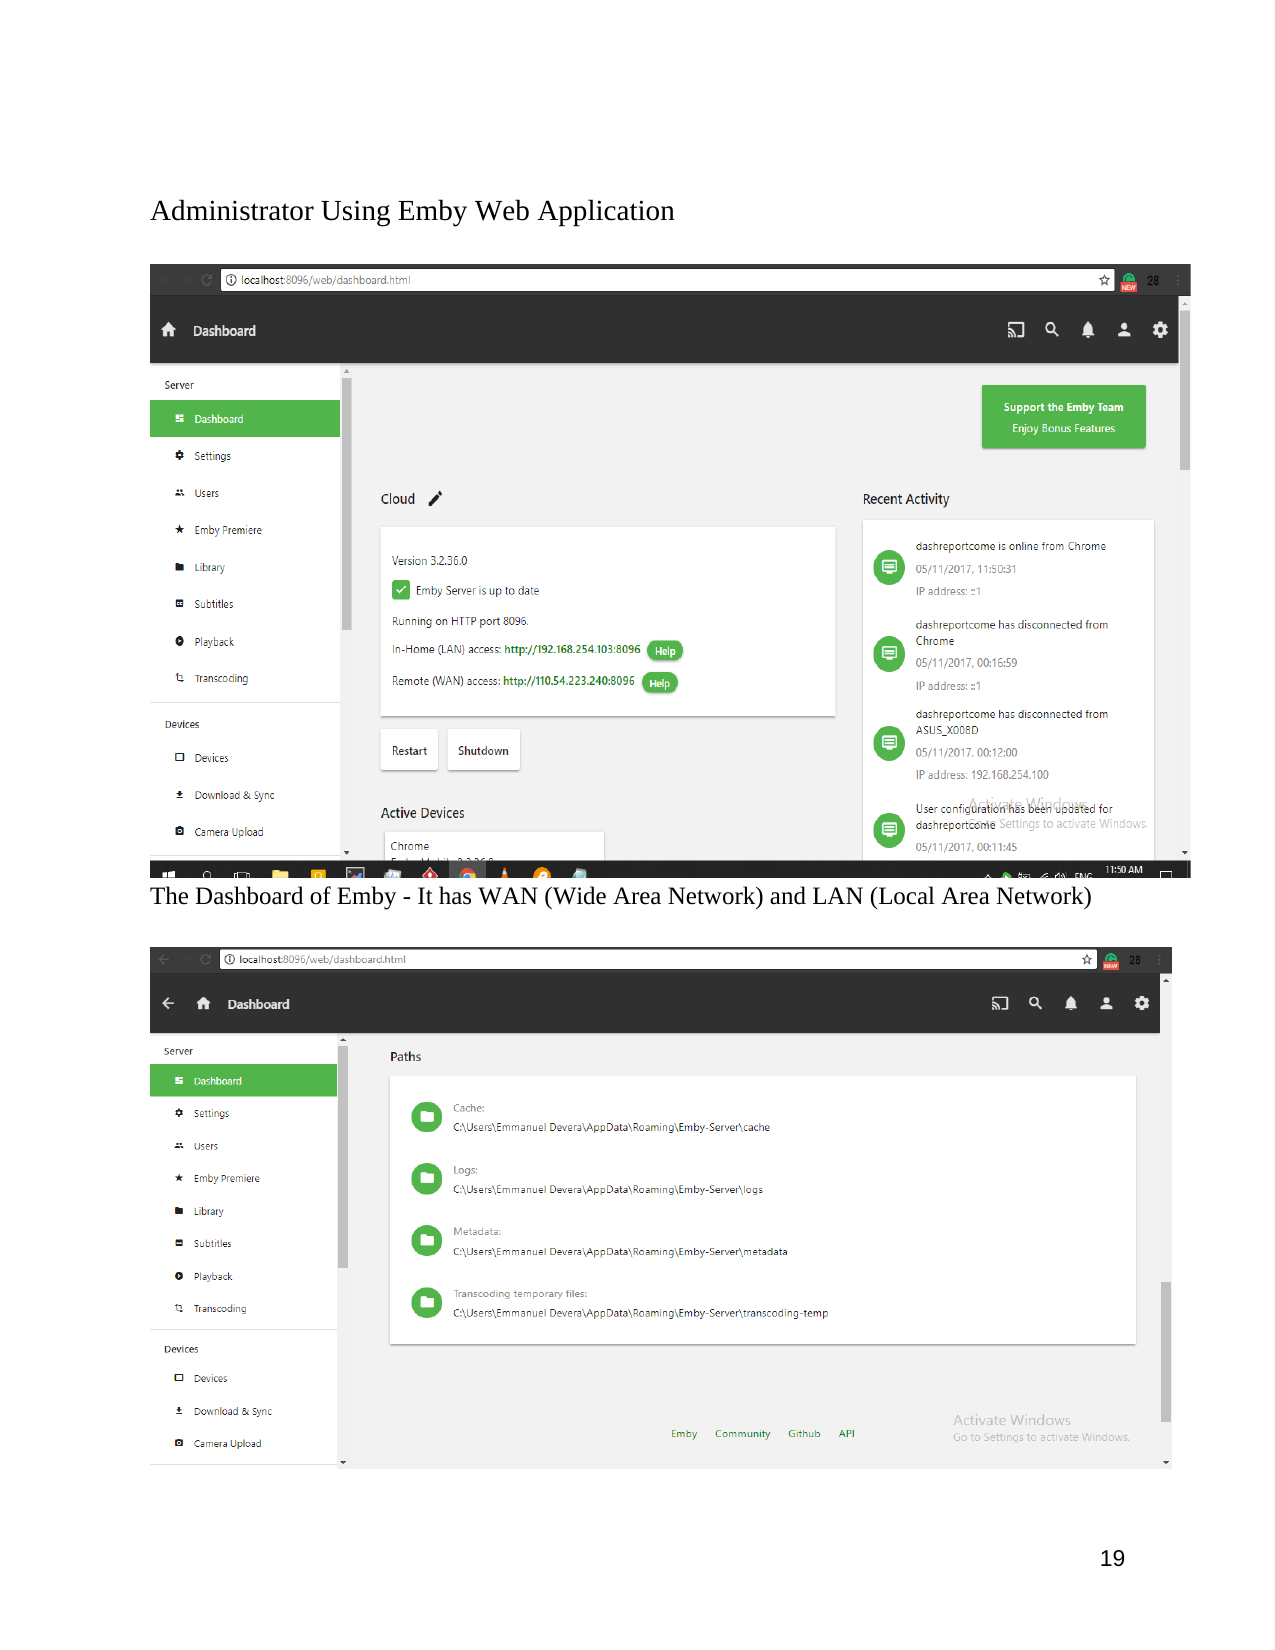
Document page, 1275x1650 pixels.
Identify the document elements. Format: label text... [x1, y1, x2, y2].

text The Dashboard of Emby - It has WAN (Wide Area Network) and LAN (Local Area Network) [150, 881, 1125, 910]
picture [150, 264, 1191, 878]
picture [150, 947, 1172, 1469]
text Administrator Using Emby Web Application [150, 193, 1125, 226]
